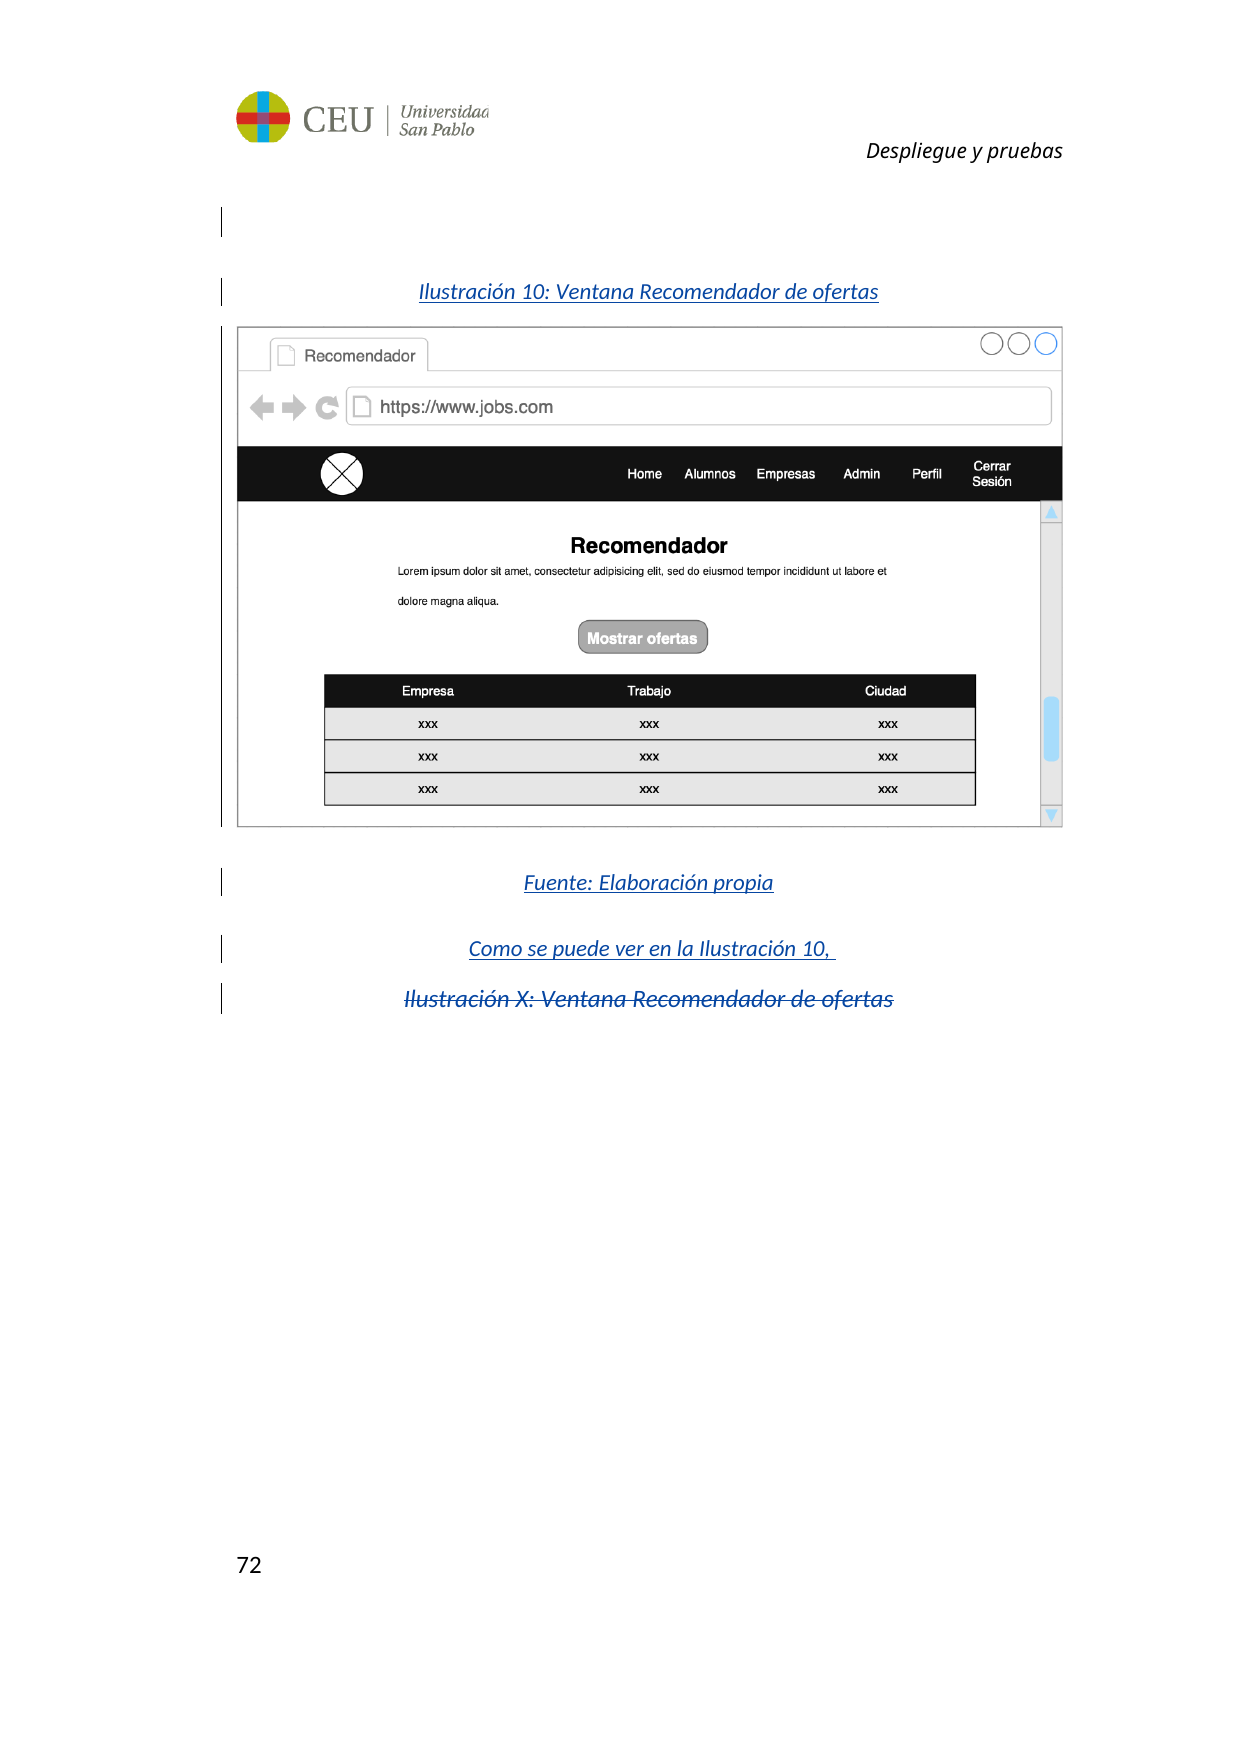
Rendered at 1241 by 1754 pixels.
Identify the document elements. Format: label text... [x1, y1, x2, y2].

text 10 [236, 277, 1063, 306]
picture [236, 326, 1063, 828]
picture [235, 89, 489, 143]
